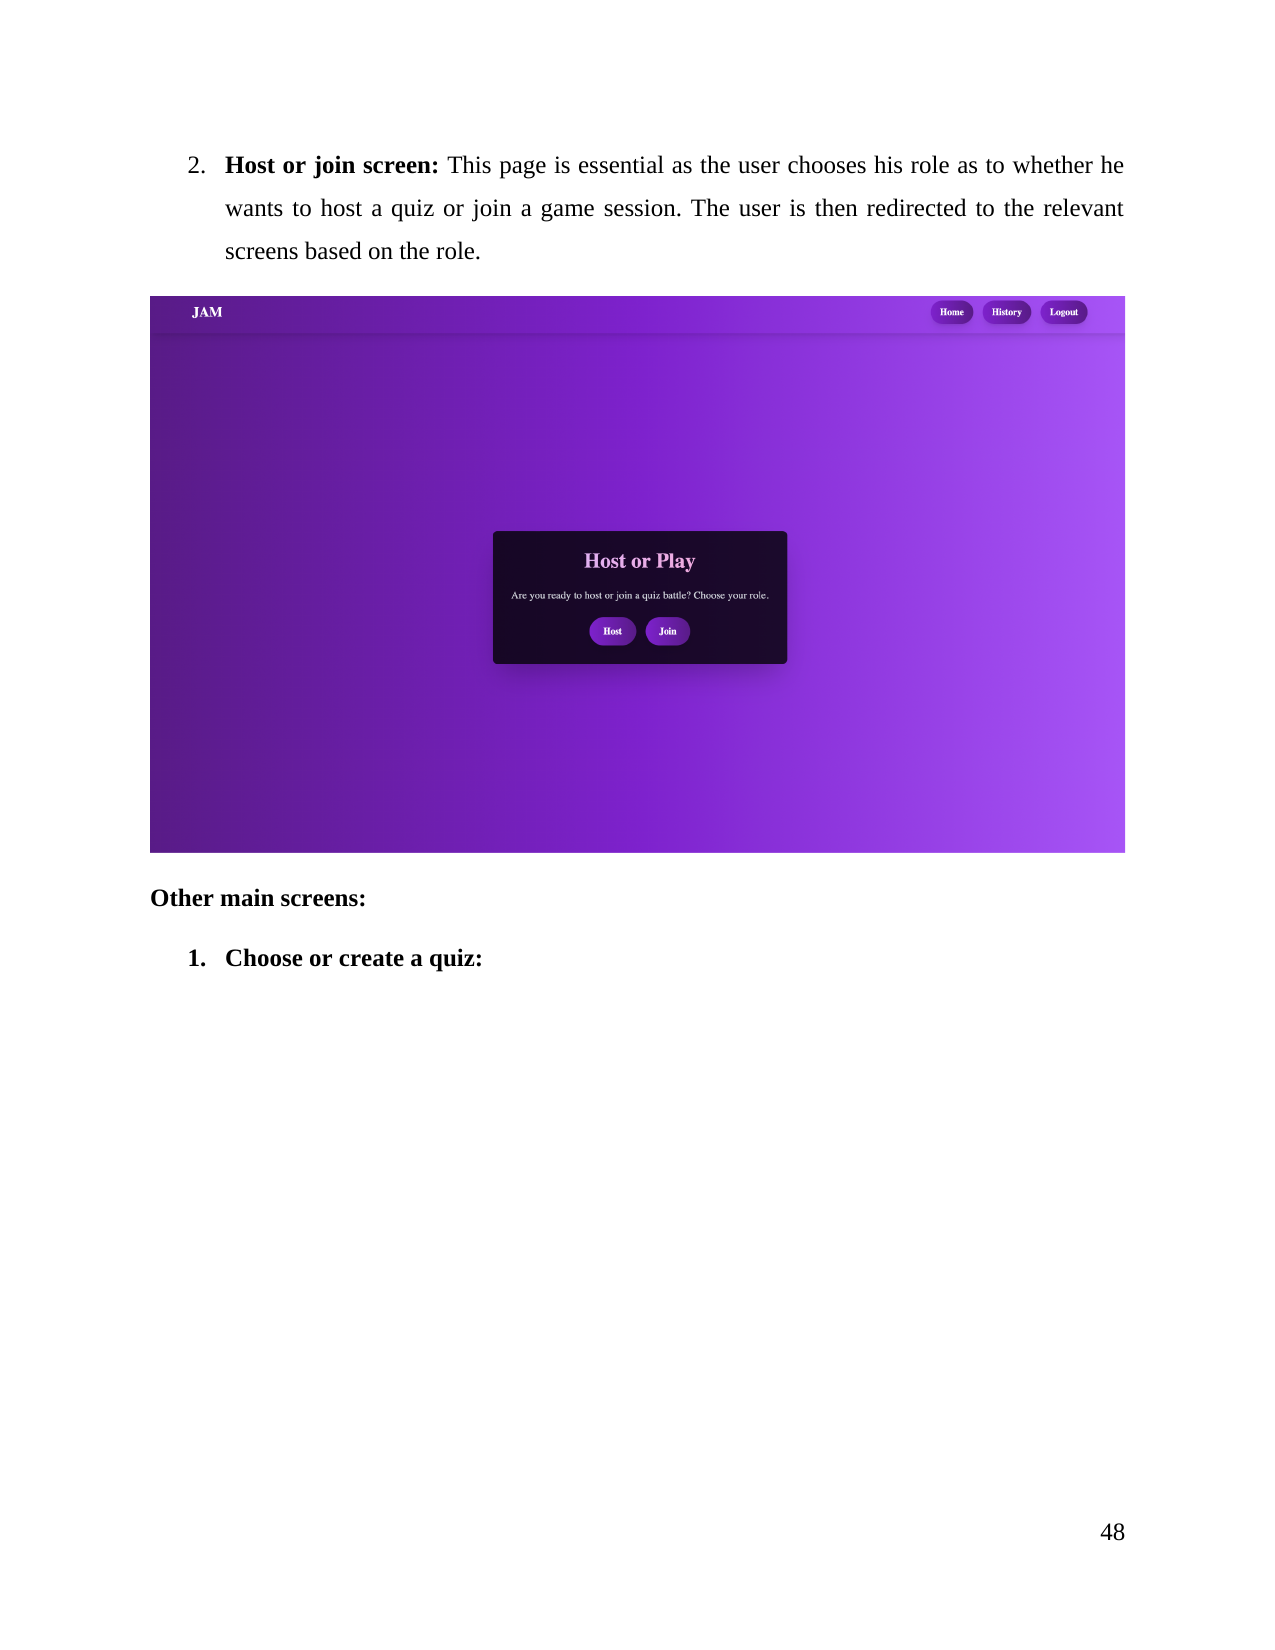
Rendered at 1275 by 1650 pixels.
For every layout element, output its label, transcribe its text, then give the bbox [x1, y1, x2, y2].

text Other main screens: [150, 883, 1125, 912]
list Choose or create a quiz: [187, 943, 1125, 972]
picture [150, 296, 1125, 853]
list Host or join screen: This page is essential as the user chooses his role as to whether he wants to host a quiz or join a game session. The user is then redirected to the relevant screens based on the role. [187, 150, 1125, 265]
